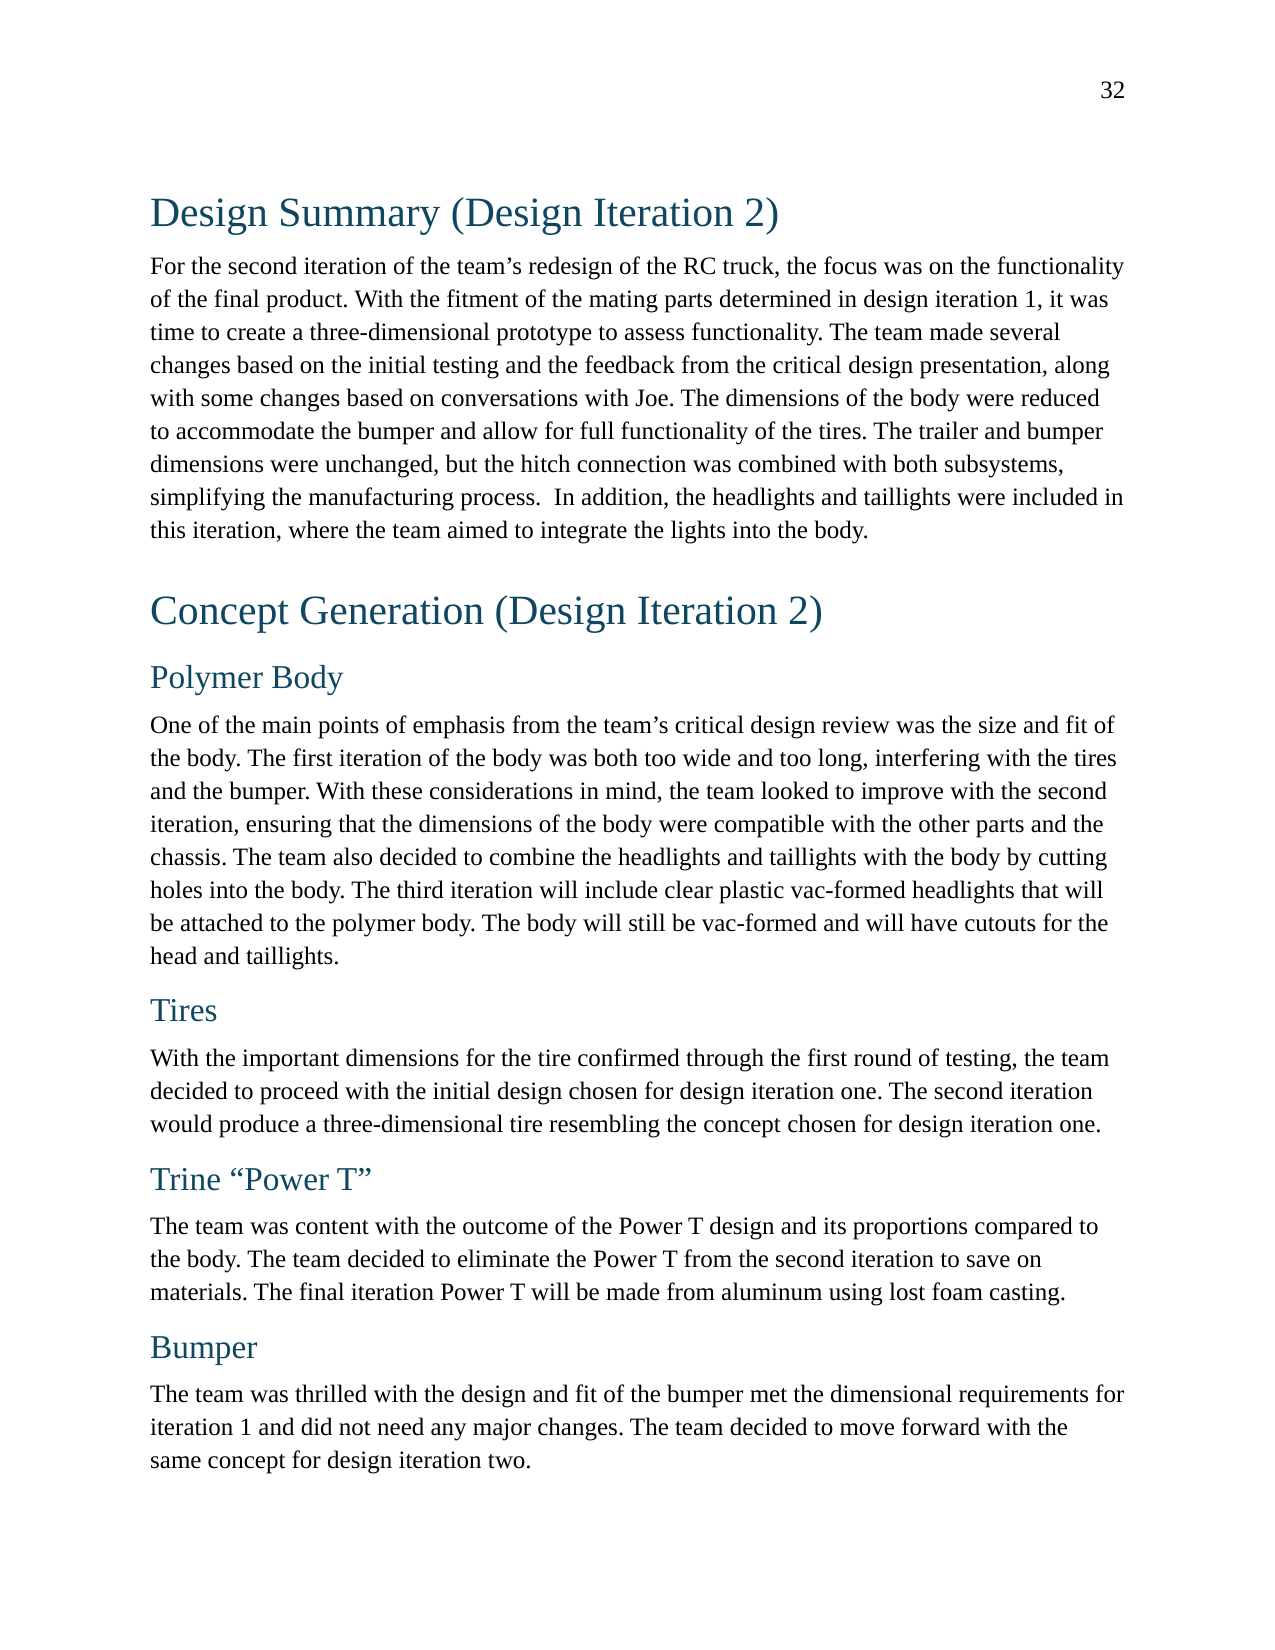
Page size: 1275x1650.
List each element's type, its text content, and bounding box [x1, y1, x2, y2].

subtitle Concept Generation (Design Iteration 2) [150, 586, 1125, 633]
subtitle Polymer Body [150, 657, 1125, 696]
text The team was content with the outcome of the Power T design and its proportions compared to the body. The team decided to eliminate the Power T from the second iteration to save on materials. The final iteration Power T will be made from aluminum using lost foam casting. [150, 1211, 1125, 1306]
text With the important dimensions for the tire confirmed through the first round of testing, the team decided to proceed with the initial design chosen for design iteration one. The second iteration would produce a three-dimensional tire resembling the concept chosen for design iteration one. [150, 1043, 1125, 1138]
subtitle Bumper [150, 1327, 1125, 1365]
subtitle Design Summary (Design Iteration 2) [150, 187, 1125, 235]
text One of the main points of emphasis from the team’s critical design review was the size and fit of the body. The first iteration of the body was both too wide and too long, interfering with the tires and the bumper. With these considerations in mind, the team looked to improve with the second iteration, ensuring that the dimensions of the body were compatible with the other parts and the chassis. The team also decided to combine the headlights and taillights with the body by cutting holes into the body. The third iteration will include clear plastic vac-formed headlights that will be attached to the polymer body. The body will still be vac-formed and will have cutouts for the head and taillights. [150, 710, 1125, 970]
text For the second iteration of the team’s redesign of the RC truck, the focus was on the functionality of the final product. With the fitment of the mating parts determined in design iteration 1, it was time to create a three-dimensional prototype to assess functionality. The team made several changes based on the initial testing and the feedback from the critical design presentation, along with some changes based on conversations with Joe. The dimensions of the body were reduced to accommodate the bumper and allow for full functionality of the tires. The trailer and bumper dimensions were unchanged, but the hitch connection was combined with both subsystems, simplifying the manufacturing process. In addition, the headlights and taillights were included in this iteration, where the team aimed to integrate the lights into the body. [150, 251, 1125, 544]
subtitle Tires [150, 991, 1125, 1029]
subtitle Trine “Power T” [150, 1159, 1125, 1197]
text The team was thrilled with the design and fit of the bumper met the dimensional requirements for iteration 1 and did not need any major changes. The team decided to move forward with the same concept for design iteration two. [150, 1379, 1125, 1474]
